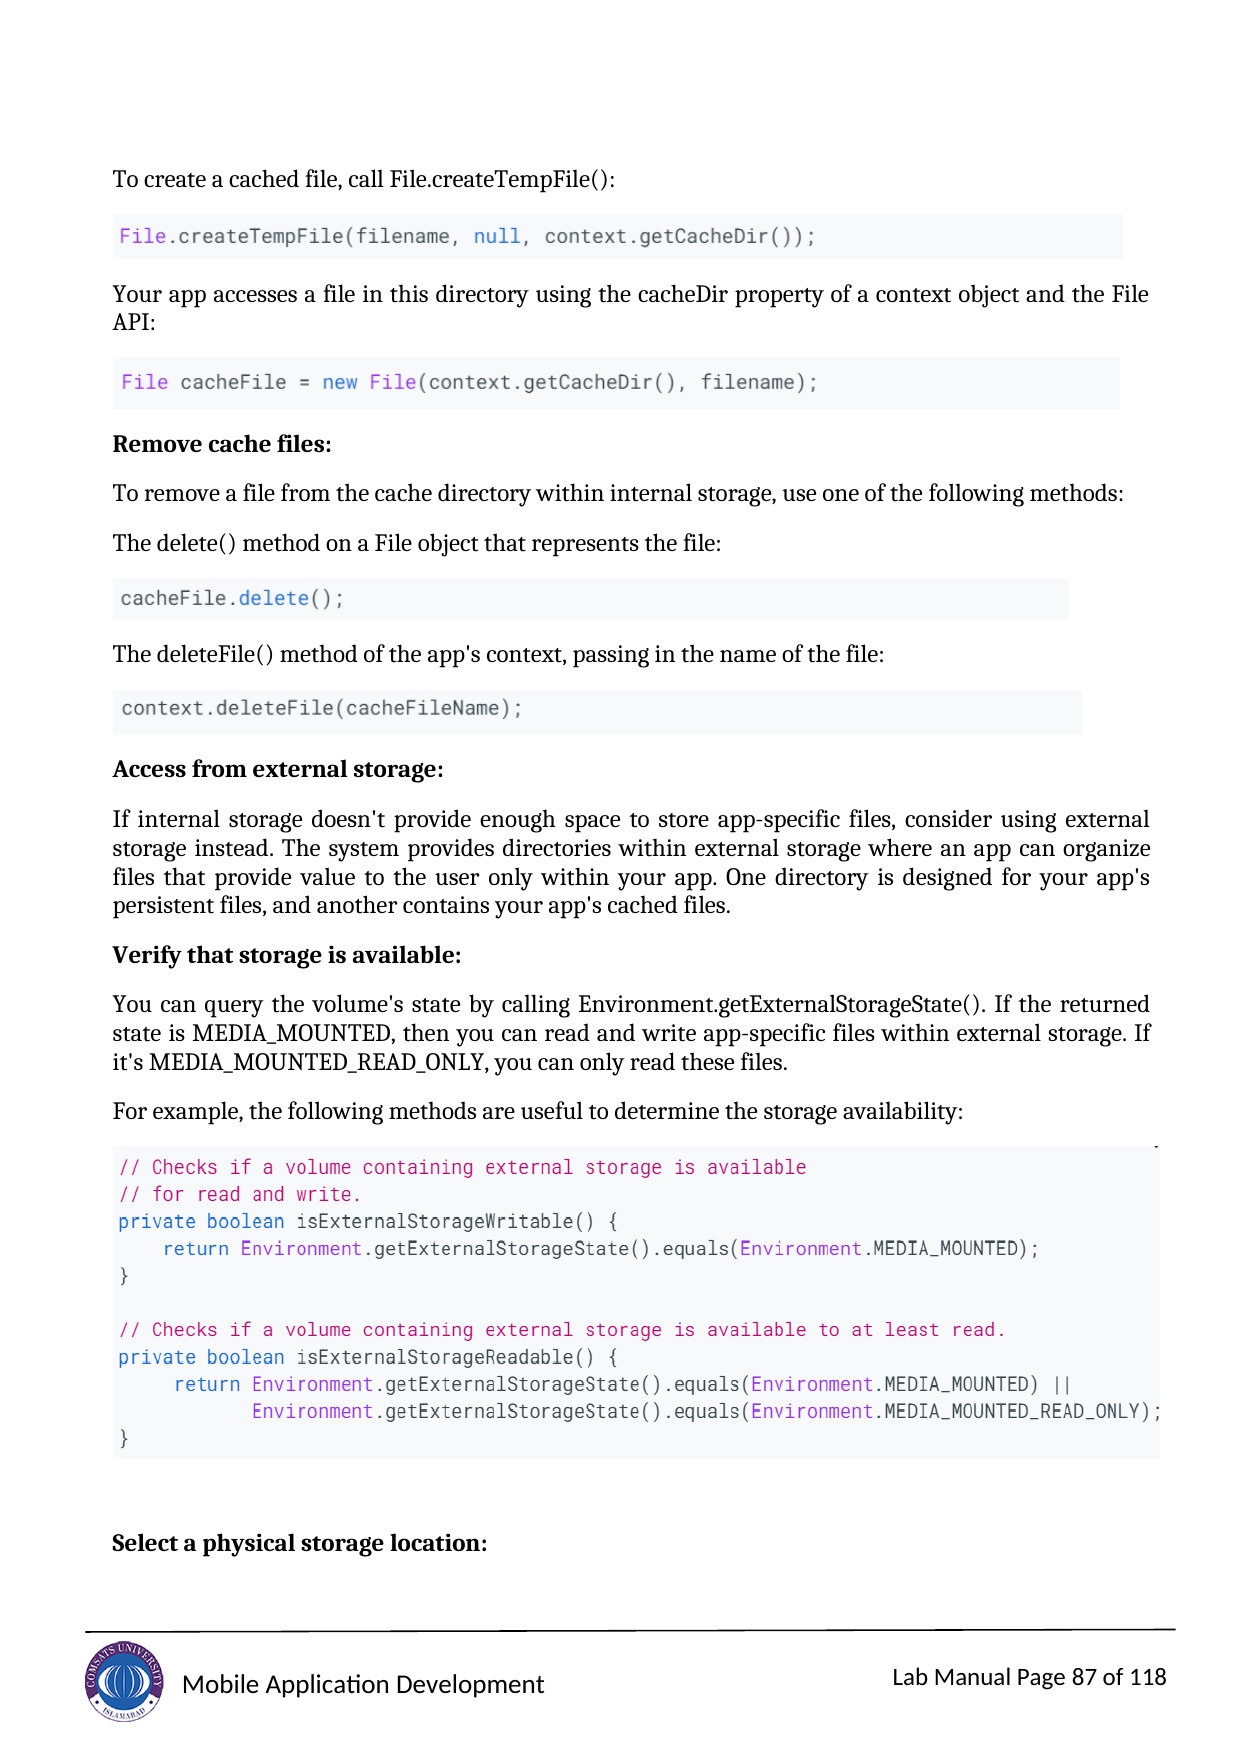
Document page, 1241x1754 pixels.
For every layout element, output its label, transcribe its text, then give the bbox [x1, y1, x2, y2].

text The deleteFile() method of the app's context, passing in the name of the file: [112, 640, 1152, 669]
subtitle Verify that storage is available: [112, 941, 1240, 969]
text To remove a file from the cache directory within internal storage, use one of the following methods: [112, 479, 1152, 508]
picture [112, 690, 1083, 735]
text You can query the volume's state by calling Environment.getExternalStorageState(). If the returned state is MEDIA_MOUNTED, then you can read and write app-specific files within external storage. If it's MEDIA_MOUNTED_READ_ONLY, you can only read these files. [112, 990, 1152, 1076]
subtitle Remove cache files: [112, 429, 1240, 458]
text The delete() method on a File object that represents the file: [112, 528, 1152, 557]
picture [112, 214, 1123, 259]
subtitle Select a physical storage location: [112, 1529, 1240, 1558]
picture [112, 578, 1069, 620]
picture [112, 1146, 1161, 1459]
subtitle Access from external storage: [112, 755, 1240, 784]
text To create a cached file, call File.createTempFile(): [112, 164, 1152, 193]
picture [85, 1641, 165, 1722]
text Your app accesses a file in this directory using the cacheDir property of a context object and the File API: [112, 279, 1152, 337]
picture [112, 357, 1120, 409]
text If internal storage doesn't provide enough space to store app-specific files, consider using external storage instead. The system provides directories within external storage where an app can organize files that provide value to the user only within your app. One directory is designed for your app's persistent files, and another contains your app's cached files. [112, 805, 1152, 920]
text For example, the following methods are useful to determine the storage availability: [112, 1097, 1152, 1126]
